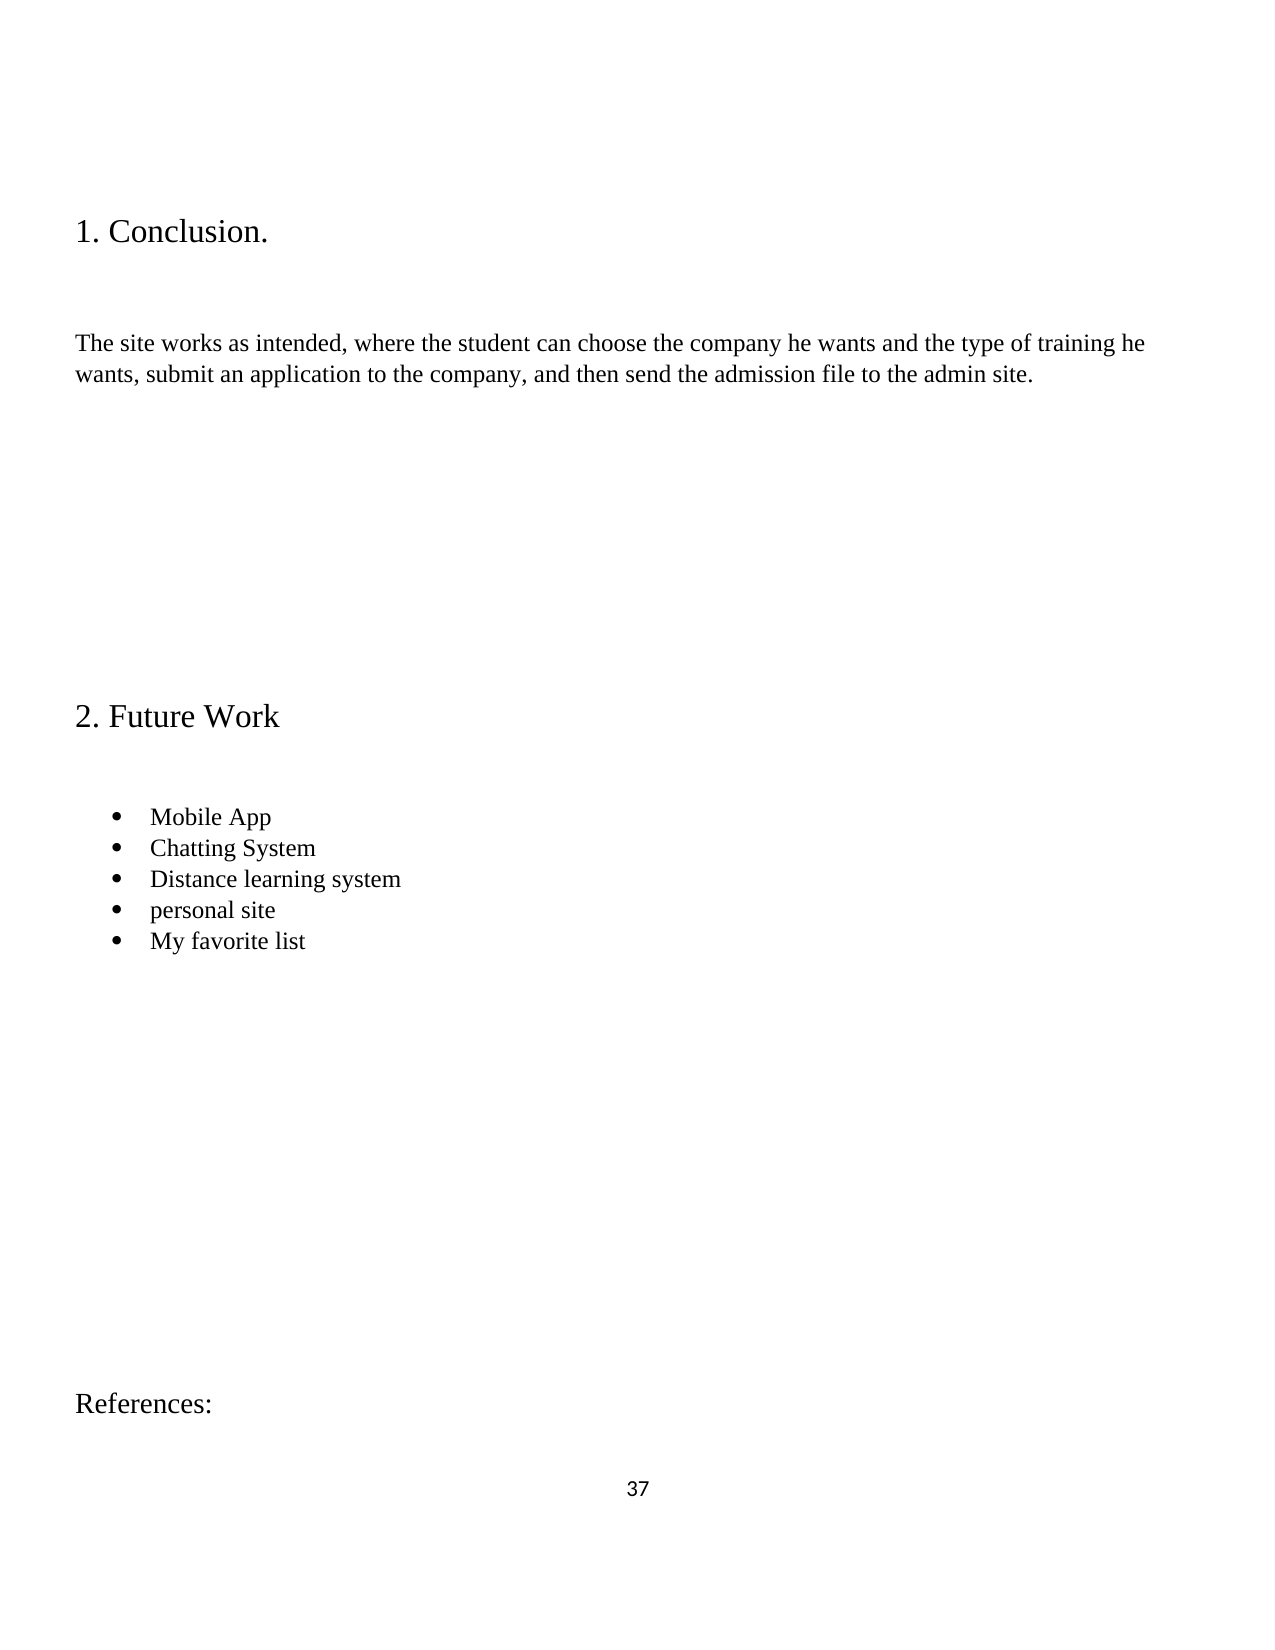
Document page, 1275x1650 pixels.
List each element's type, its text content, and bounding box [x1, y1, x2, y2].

list personal site [112, 895, 1200, 924]
text 1. Conclusion. [75, 212, 1200, 250]
list Distance learning system [112, 864, 1200, 893]
text References: [75, 1386, 1200, 1420]
text The site works as intended, where the student can choose the company he wants and the type of training he wants, submit an application to the company, and then send the admission file to the admin site. [75, 328, 1200, 387]
list My favorite list [112, 926, 1200, 955]
list Chatting System [112, 833, 1200, 862]
list Mobile App [112, 802, 1200, 831]
text 2. Future Work [75, 697, 1200, 735]
